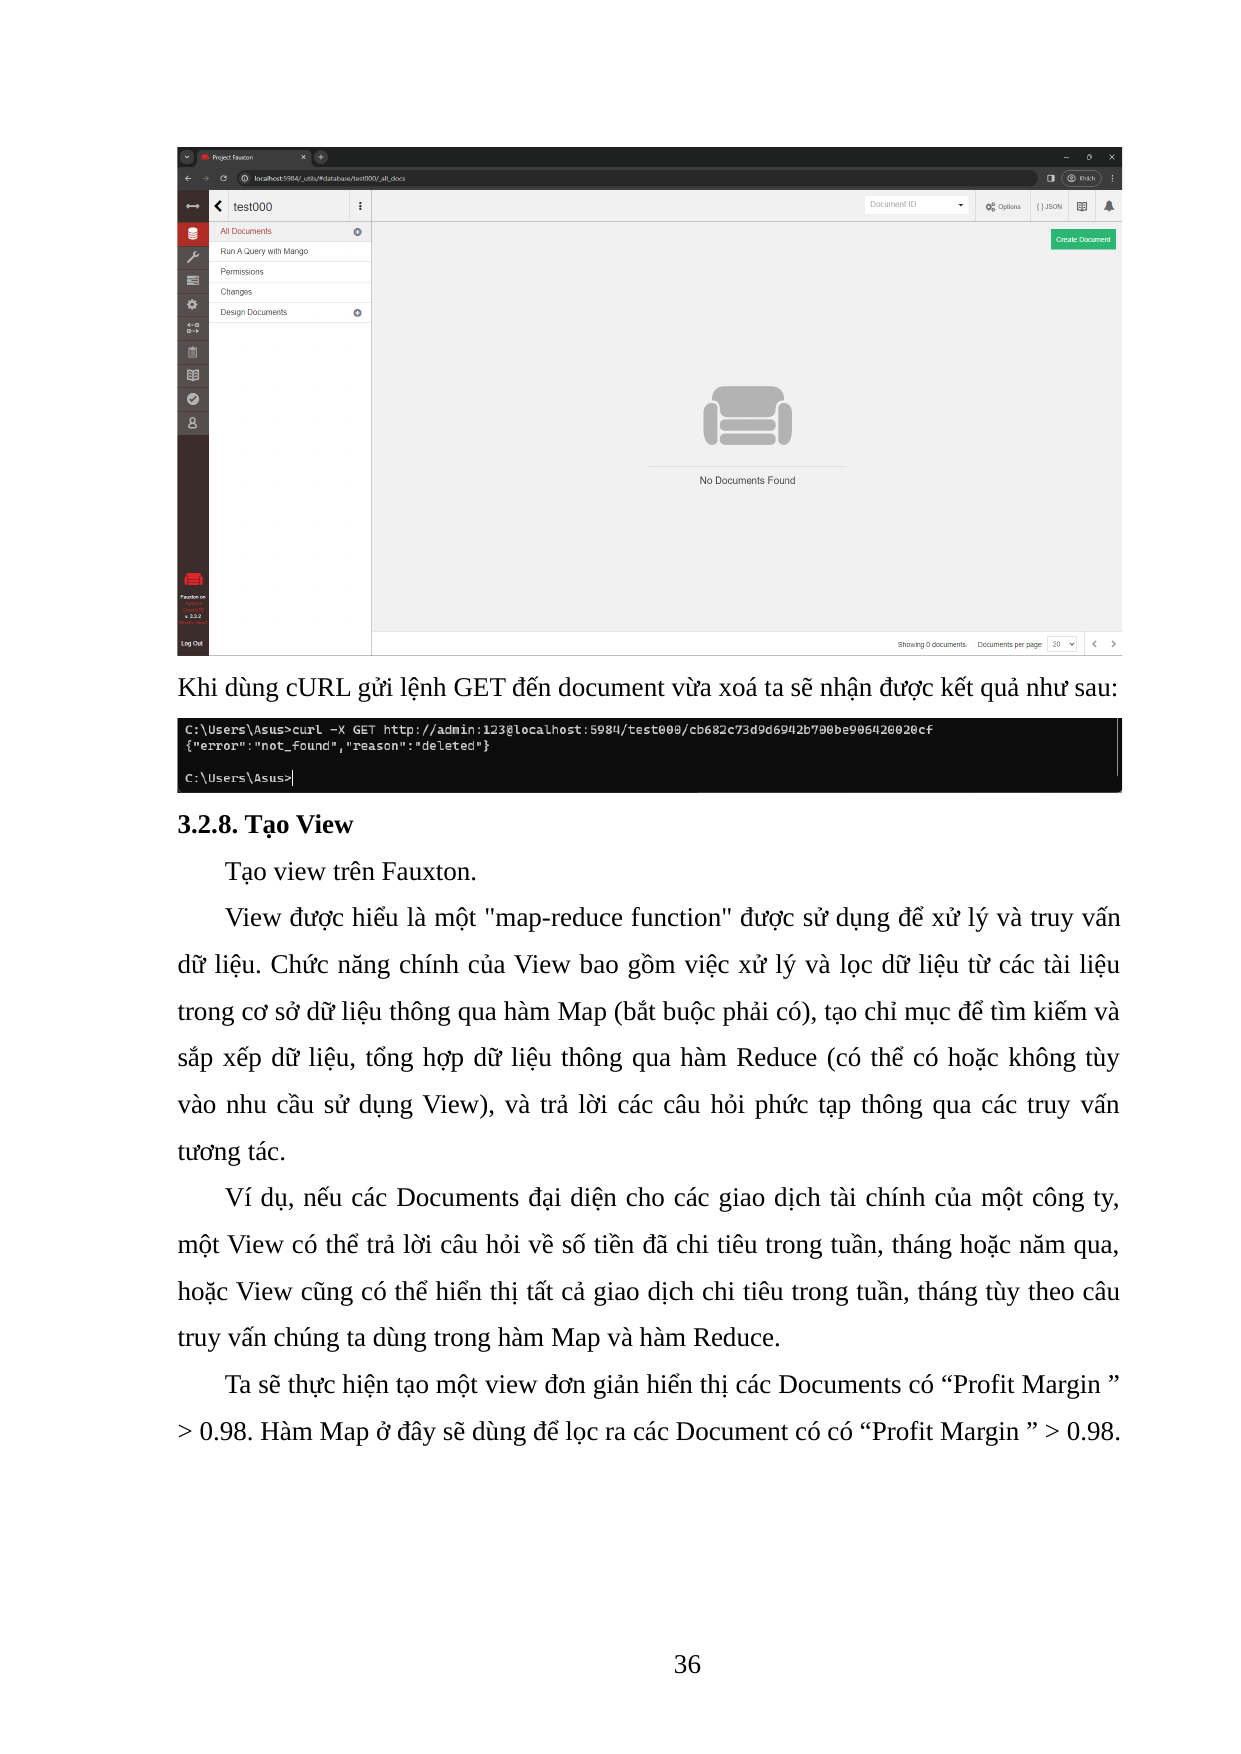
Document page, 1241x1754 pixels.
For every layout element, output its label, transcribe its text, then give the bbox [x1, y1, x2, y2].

text Ví dụ, nếu các Documents đại diện cho các giao dịch tài chính của một công ty, một View có thể trả lời câu hỏi về số tiền đã chi tiêu trong tuần, tháng hoặc năm qua, hoặc View cũng có thể hiển thị tất cả giao dịch chi tiêu trong tuần, tháng tùy theo câu truy vấn chúng ta dùng trong hàm Map và hàm Reduce. [177, 1181, 1122, 1353]
picture [177, 718, 1123, 793]
picture [177, 147, 1123, 656]
text Ta sẽ thực hiện tạo một view đơn giản hiển thị các Documents có “Profit Margin ” > 0.98. Hàm Map ở đây sẽ dùng để lọc ra các Document có có “Profit Margin ” > 0.98. [177, 1368, 1122, 1446]
text Tạo view trên Fauxton. [177, 855, 1122, 886]
text View được hiểu là một "map-reduce function" được sử dụng để xử lý và truy vấn dữ liệu. Chức năng chính của View bao gồm việc xử lý và lọc dữ liệu từ các tài liệu trong cơ sở dữ liệu thông qua hàm Map (bắt buộc phải có), tạo chỉ mục để tìm kiếm và sắp xếp dữ liệu, tổng hợp dữ liệu thông qua hàm Reduce (có thể có hoặc không tùy vào nhu cầu sử dụng View), và trả lời các câu hỏi phức tạp thông qua các truy vấn tương tác. [177, 901, 1122, 1166]
text 3.2.8. Tạo View [177, 808, 1122, 839]
text Khi dùng cURL gửi lệnh GET đến document vừa xoá ta sẽ nhận được kết quả như sau: [177, 672, 1122, 703]
